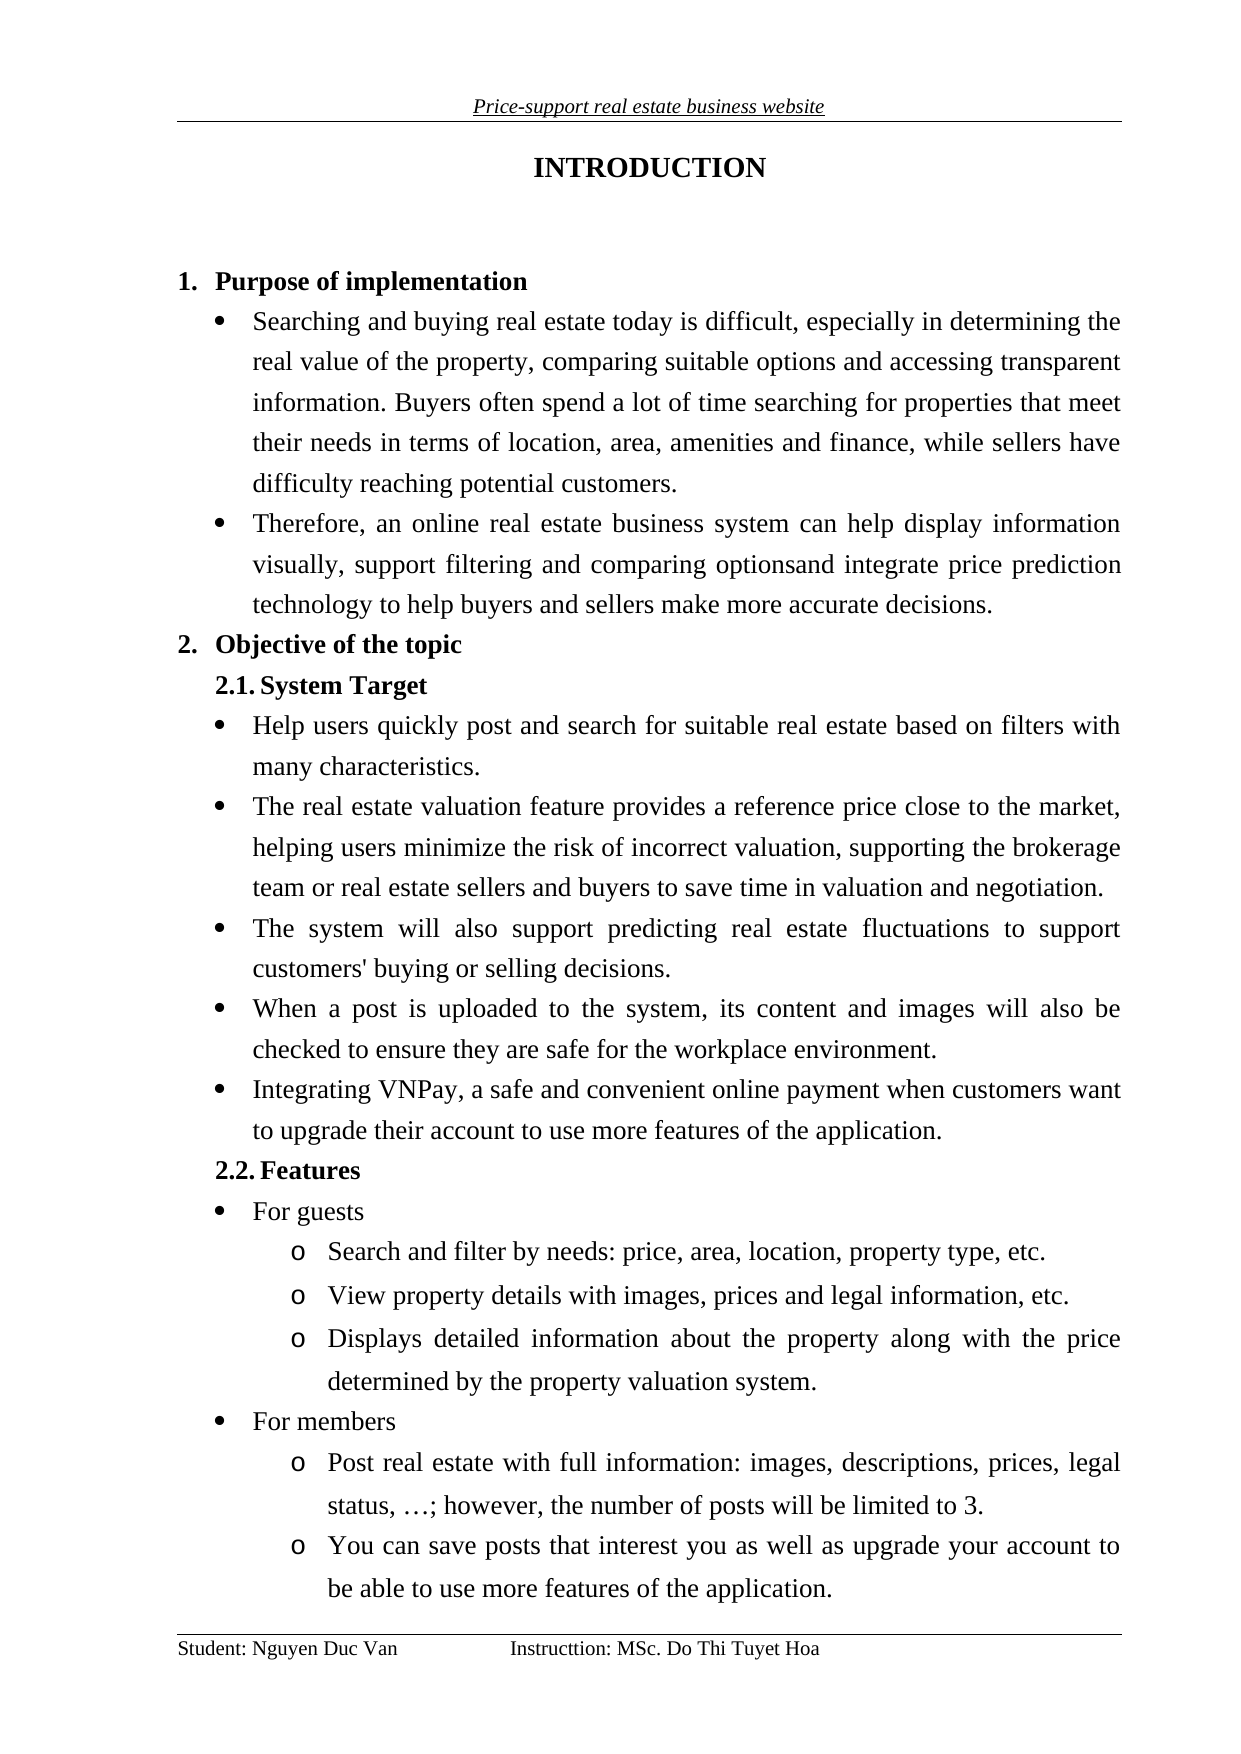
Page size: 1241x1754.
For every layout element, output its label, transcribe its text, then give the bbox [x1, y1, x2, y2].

subtitle Objective of the topic [177, 628, 1122, 660]
list For members [215, 1406, 1122, 1437]
list Search and filter by needs: price, area, location, property type, etc. [290, 1236, 1122, 1269]
list Integrating VNPay, a safe and convenient online payment when customers want to upgrade their account to use more features of the application. [215, 1073, 1122, 1145]
list Help users quickly post and search for suitable real estate based on filters with many characteristics. [215, 709, 1122, 781]
list For guests [215, 1195, 1122, 1226]
list The real estate valuation feature provides a reference price close to the market, helping users minimize the risk of incorrect valuation, supporting the brokerage team or real estate sellers and buyers to save time in valuation and negotiation. [215, 790, 1122, 902]
subtitle INTRODUCTION [177, 150, 1122, 184]
list Displays detailed information about the property along with the price determined by the property valuation system. [290, 1322, 1122, 1396]
list Searching and buying real estate today is difficult, especially in determining the real value of the property, comparing suitable options and accessing transparent information. Buyers often spend a lot of time searching for properties that meet their needs in terms of location, area, amenities and finance, while sellers have difficulty reaching potential customers. [215, 305, 1122, 498]
subtitle Purpose of implementation [177, 264, 1122, 296]
subtitle System Target [215, 669, 1122, 700]
list Post real estate with full information: images, descriptions, prices, legal status, …; however, the number of posts will be limited to 3. [290, 1446, 1122, 1520]
subtitle Features [215, 1154, 1122, 1186]
list You can save posts that interest you as well as upgrade your account to be able to use more features of the application. [290, 1529, 1122, 1603]
list View property details with images, prices and legal information, etc. [290, 1279, 1122, 1312]
list The system will also support predicting real estate fluctuations to support customers' buying or selling decisions. [215, 912, 1122, 983]
list Therefore, an online real estate business system can help display information visually, support filtering and comparing optionsand integrate price prediction technology to help buyers and sellers make more accurate decisions. [215, 507, 1122, 619]
list When a post is uploaded to the system, its content and images will also be checked to ensure they are safe for the workplace environment. [215, 993, 1122, 1064]
